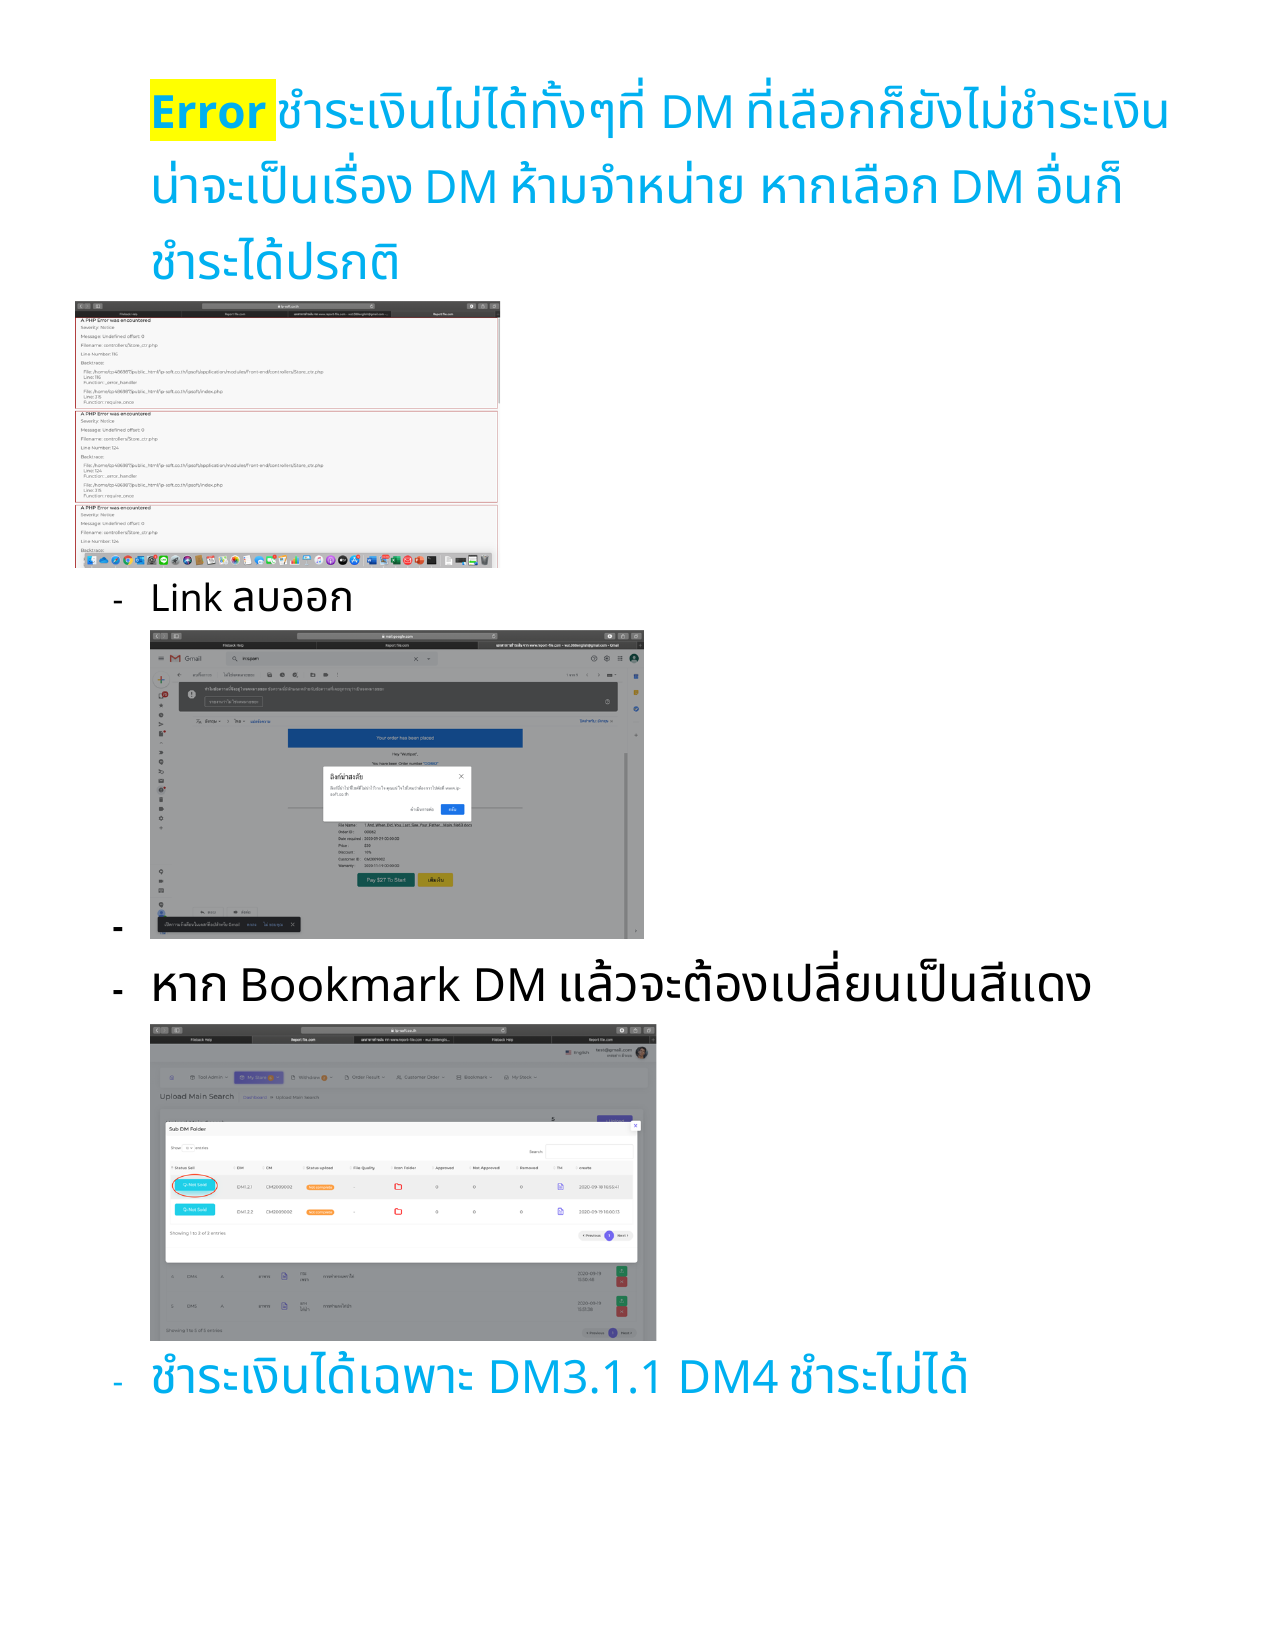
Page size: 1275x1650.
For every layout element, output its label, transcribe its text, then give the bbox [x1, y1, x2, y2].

list ชำระเงินได้เฉพาะ DM3.1.1 DM4ชำระไม่ได้ [112, 1341, 1200, 1416]
picture [150, 630, 644, 939]
list Errorชำระเงินไม่ได้ทั้งๆที่ DMที่เลือกก็ยังไม่ชำระเงิน น่าจะเป็นเรื่องDMห้ามจำหน่าย หากเลือกDMอื่นก็ชำระได้ปรกติ [150, 75, 1200, 302]
list Link ลบออก [112, 567, 1200, 630]
picture [75, 301, 501, 568]
picture [150, 1024, 657, 1341]
